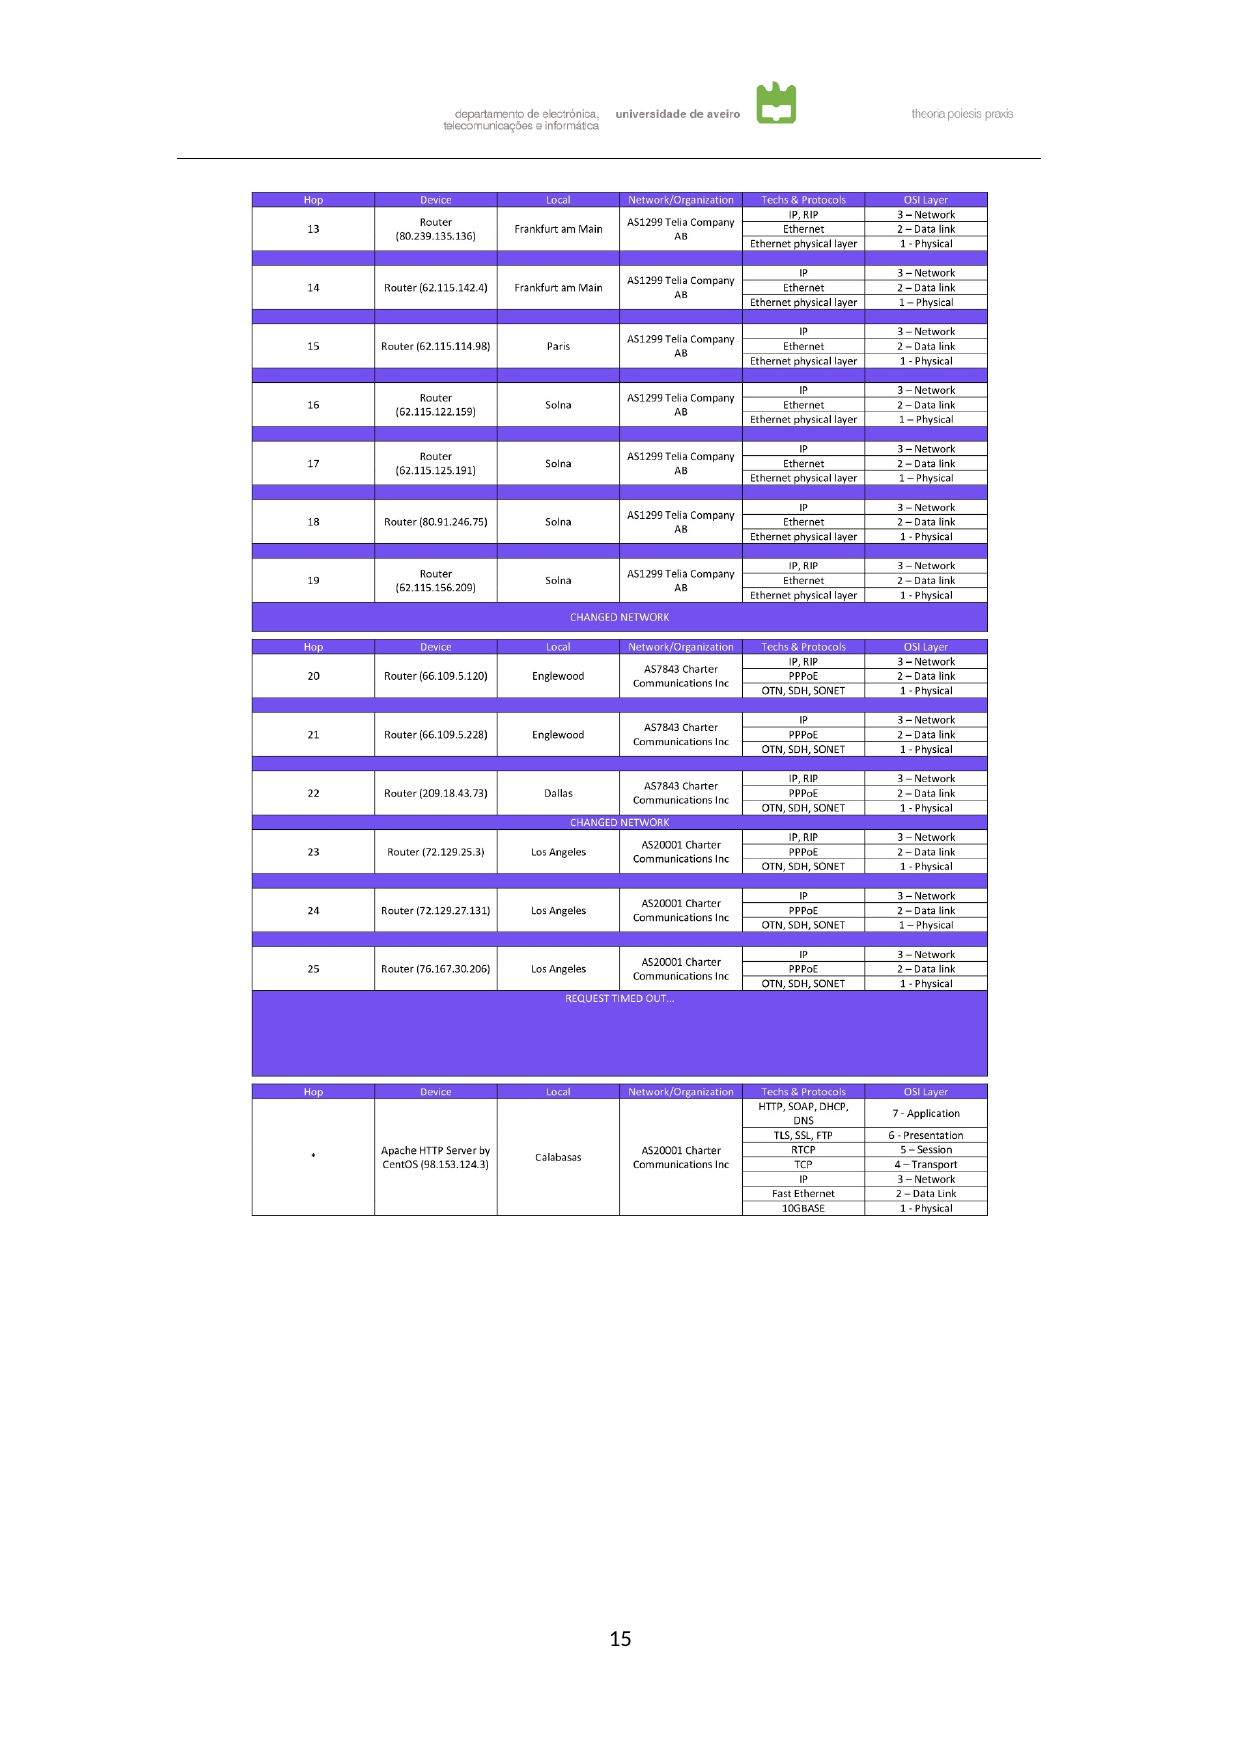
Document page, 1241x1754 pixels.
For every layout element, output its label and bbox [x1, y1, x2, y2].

picture [433, 73, 1029, 141]
picture [177, 187, 1062, 635]
picture [177, 636, 1062, 1080]
picture [177, 1082, 1062, 1220]
